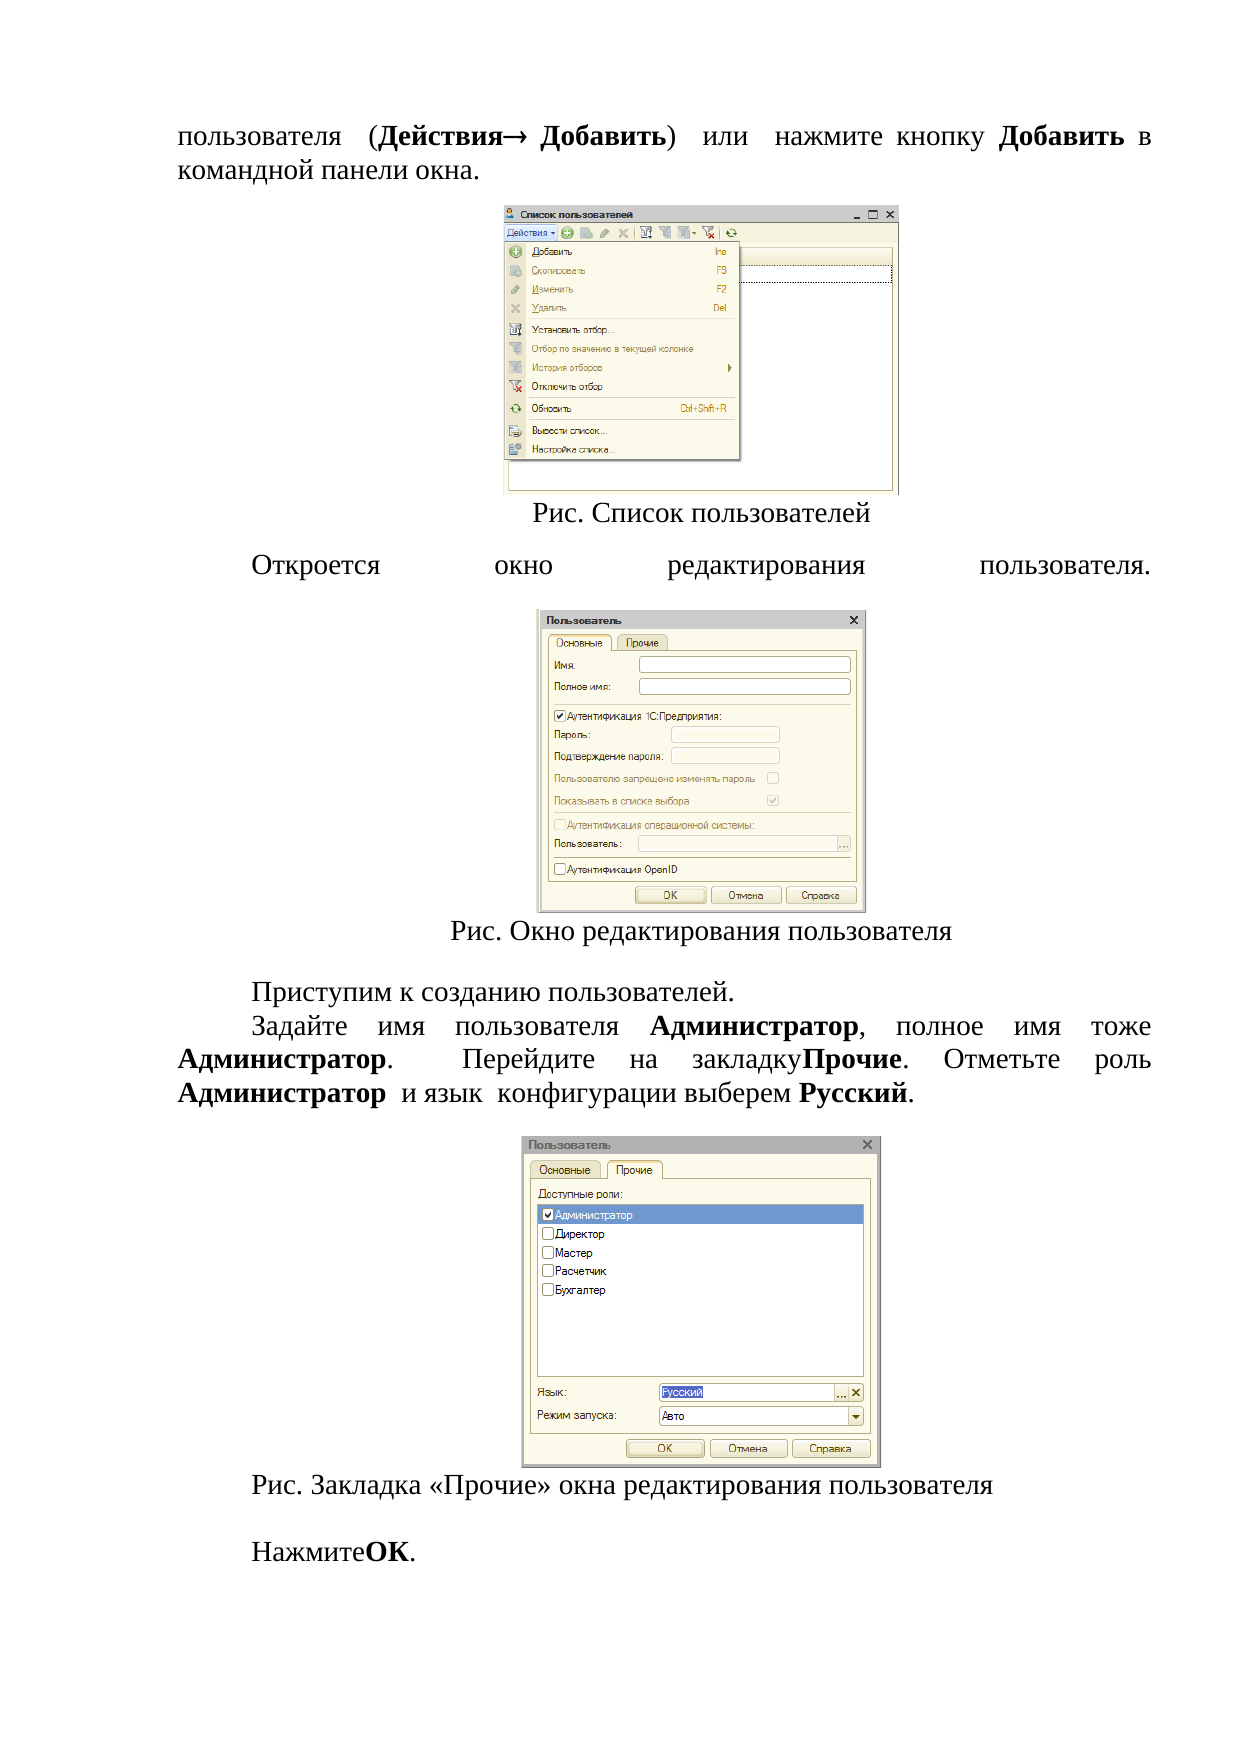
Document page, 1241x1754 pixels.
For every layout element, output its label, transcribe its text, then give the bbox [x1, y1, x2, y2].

picture [521, 1136, 882, 1468]
text Рис. Список пользователей [177, 495, 1152, 528]
picture [536, 609, 867, 913]
text НажмитеОК. [177, 1534, 1152, 1568]
text Рис. Закладка «Прочие» окна редактирования пользователя [177, 1467, 1152, 1501]
text Откроется окно редактирования пользователя. [177, 547, 1152, 609]
text Задайте имя пользователя Администратор, полное имя тоже Администратор. Перейдите на закладкуПрочие. Отметьте роль Администратор и язык конфигурации выберем Русский. [177, 1008, 1152, 1108]
picture [503, 205, 899, 495]
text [177, 118, 1152, 185]
text Рис. Окно редактирования пользователя [177, 913, 1152, 974]
text Приступим к созданию пользователей. [177, 974, 1152, 1008]
